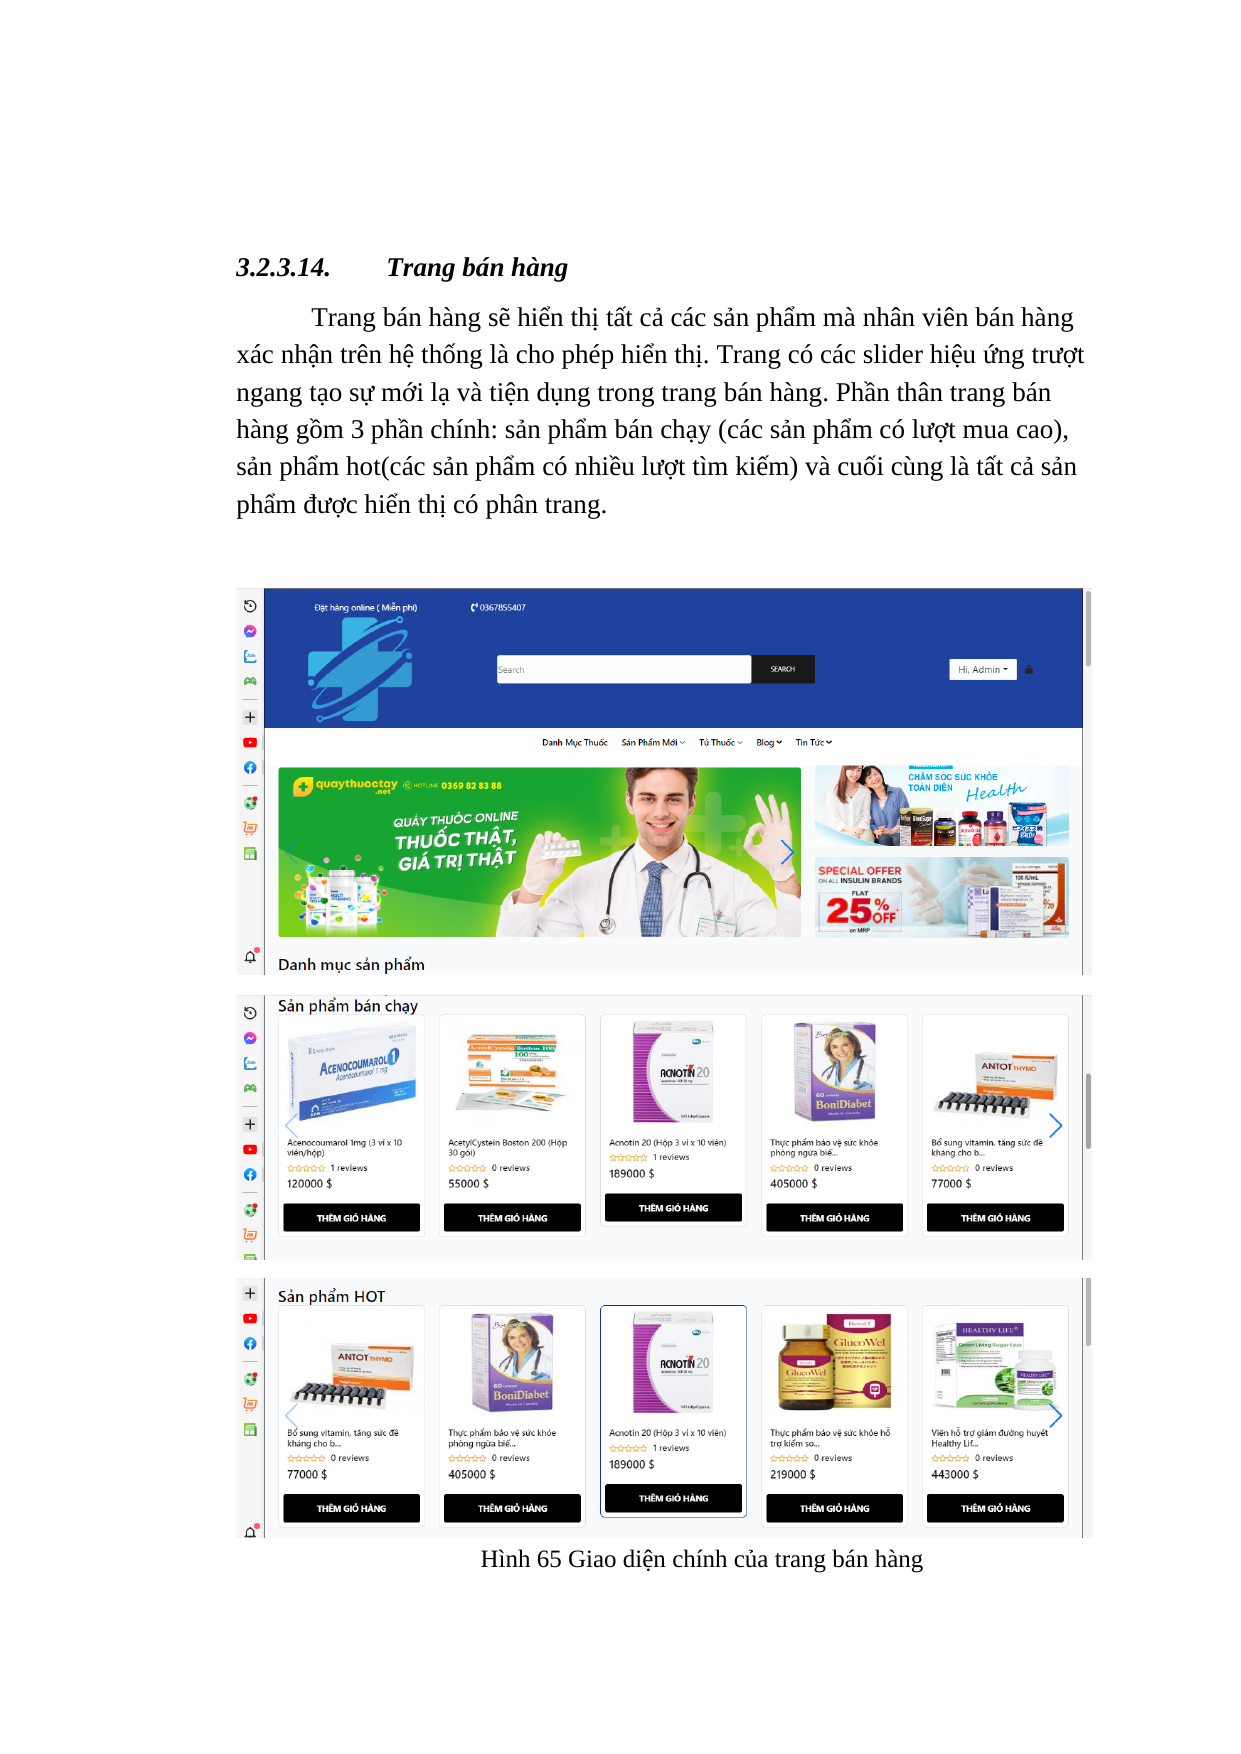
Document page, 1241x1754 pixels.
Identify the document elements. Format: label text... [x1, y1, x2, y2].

text Trang bán hàng sẽ hiển thị tất cả các sản phẩm mà nhân viên bán hàng xác nhận trên hệ thống là cho phép hiển thị. Trang có các slider hiệu ứng trượt ngang tạo sự mới lạ và tiện dụng trong trang bán hàng. Phần thân trang bán hàng gồm 3 phần chính: sản phẩm bán chạy (các sản phẩm có lượt mua cao), sản phẩm hot(các sản phẩm có nhiều lượt tìm kiếm) và cuối cùng là tất cả sản phẩm được hiển thị có phân trang. [236, 301, 1092, 519]
picture [236, 1278, 1093, 1538]
subtitle Trang bán hàng [236, 251, 1092, 283]
picture [236, 587, 1093, 975]
picture [236, 993, 1093, 1260]
text Hình 65 Giao diện chính của trang bán hàng [236, 1544, 1092, 1572]
